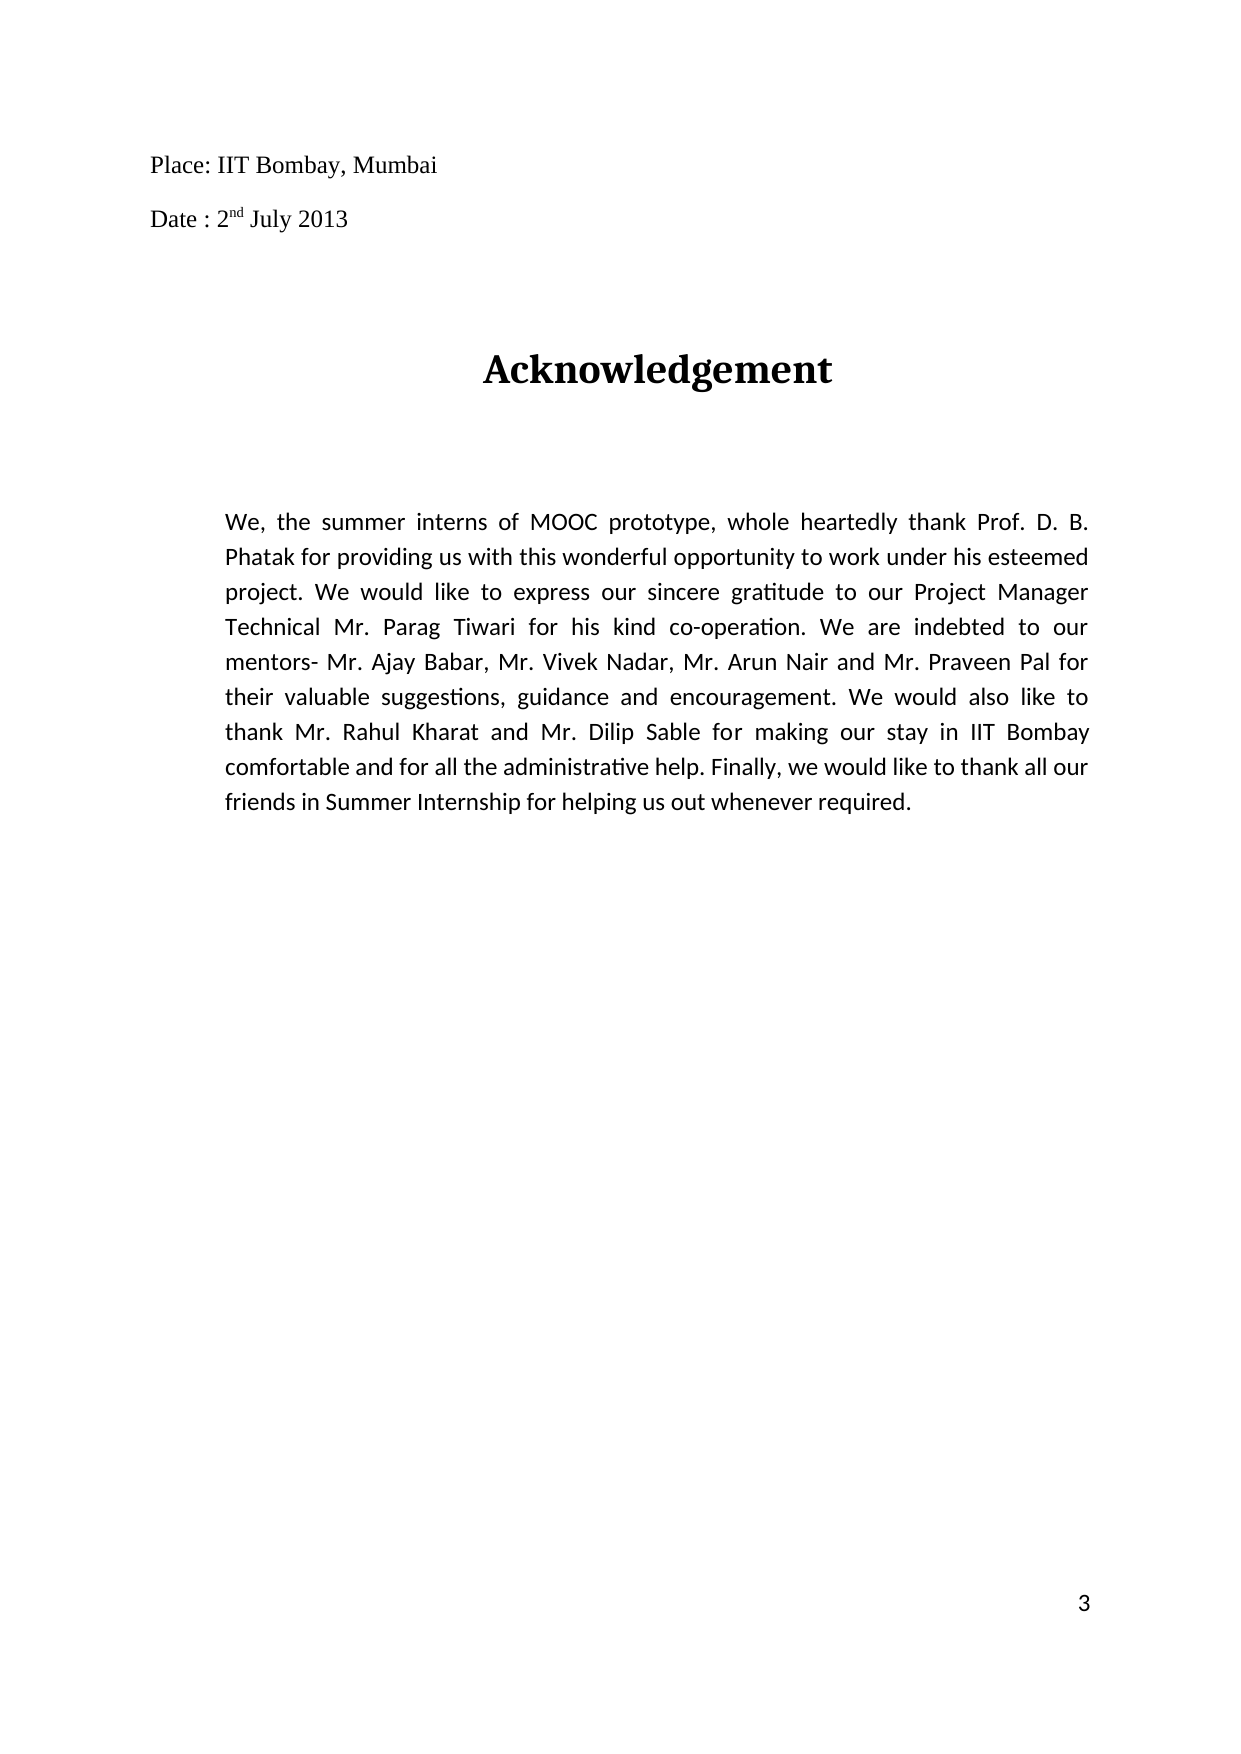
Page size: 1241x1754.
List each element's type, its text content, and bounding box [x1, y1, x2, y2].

text Date : 2nd July 2013 [150, 204, 1090, 232]
text Place: IIT Bombay, Mumbai [150, 150, 1090, 179]
text We, the summer interns of MOOC prototype, whole heartedly thank Prof. D. B. Phatak for providing us with this wonderful opportunity to work under his esteemed project. We would like to express our sincere gratitude to our Project Manager Technical Mr. Parag Tiwari for his kind co-operation. We are indebted to our mentors- Mr. Ajay Babar, Mr. Vivek Nadar, Mr. Arun Nair and Mr. Praveen Pal for their valuable suggestions, guidance and encouragement. We would also like to thank Mr. Rahul Kharat and Mr. Dilip Sable for making our stay in IIT Bombay comfortable and for all the administrative help. Finally, we would like to thank all our friends in Summer Internship for helping us out whenever required. [225, 506, 1090, 817]
text Acknowledgement [225, 346, 1090, 394]
